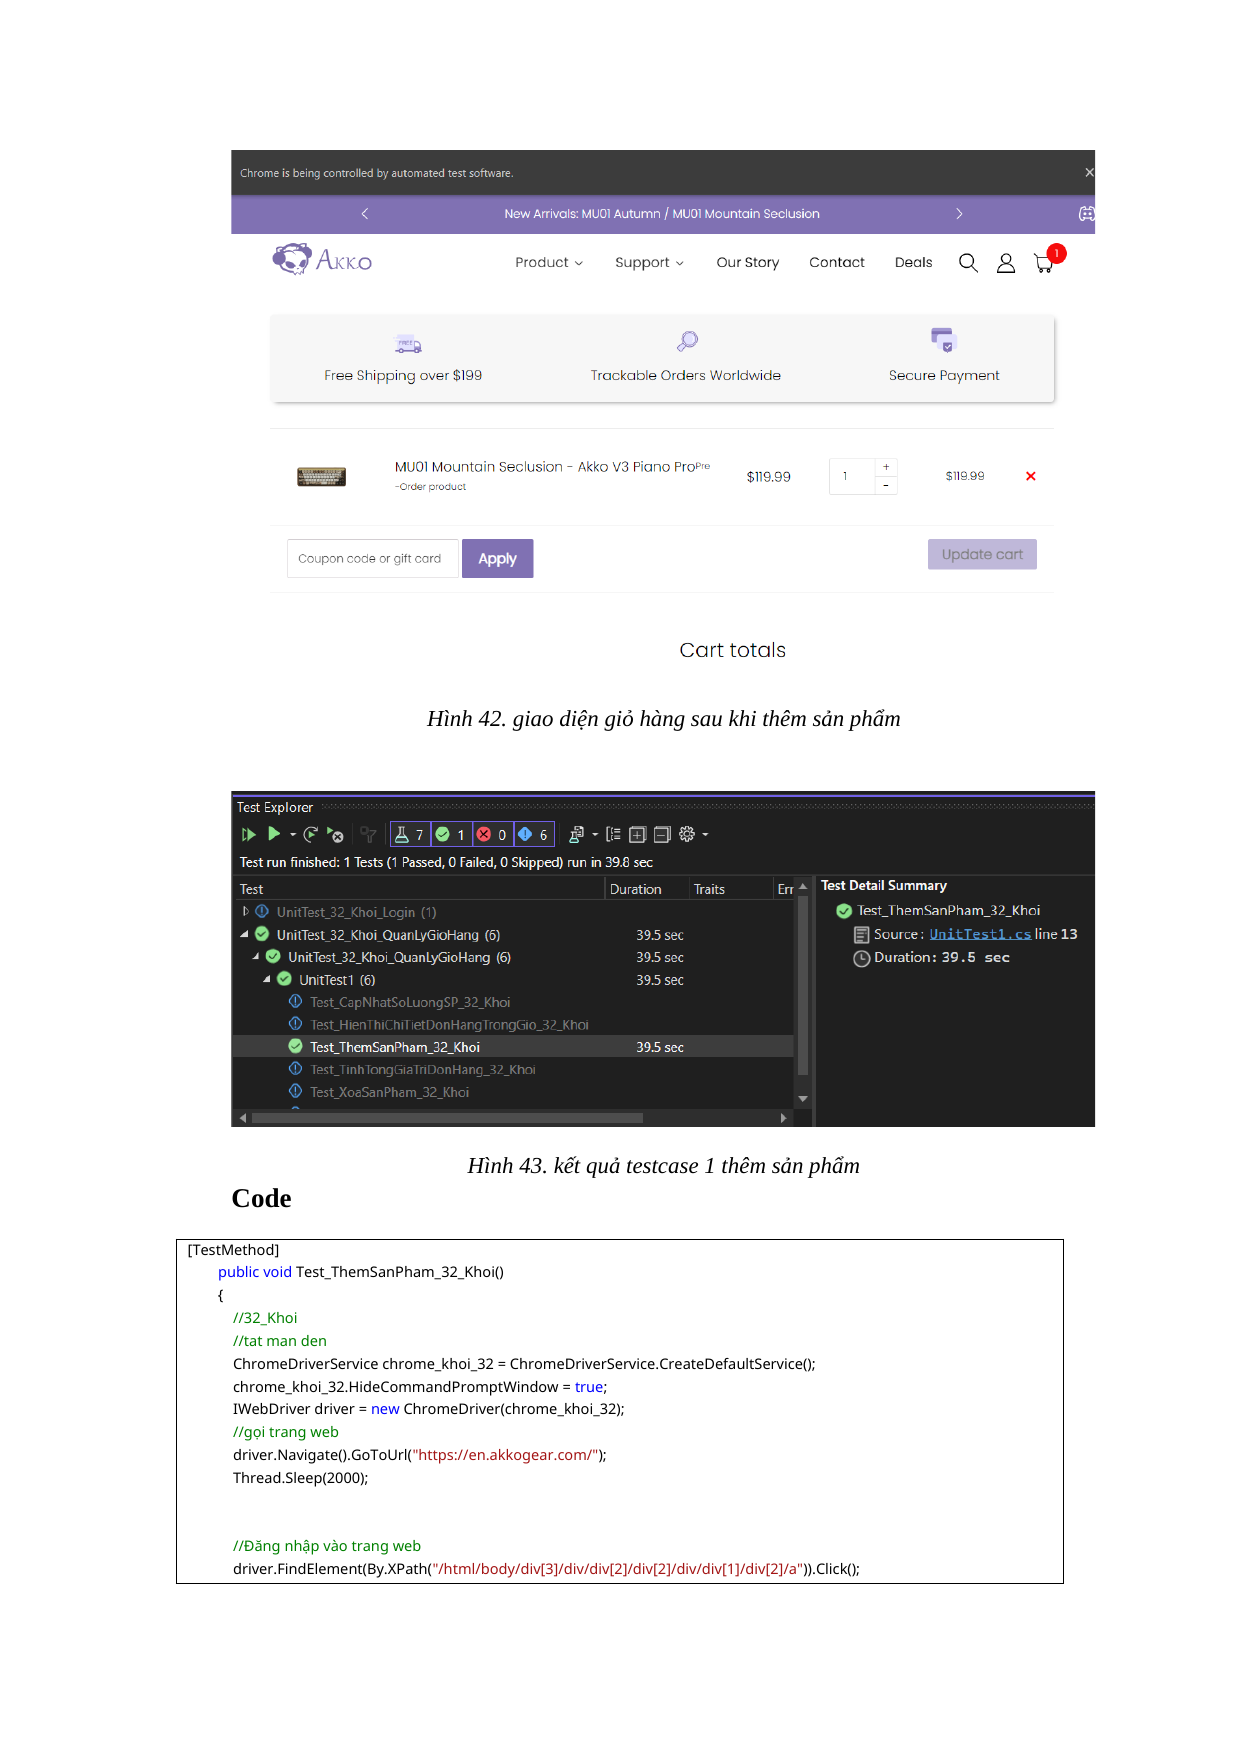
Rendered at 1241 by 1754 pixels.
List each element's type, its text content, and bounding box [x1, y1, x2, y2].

list Hình 43. kết quả testcase 1 thêm sản phẩm [275, 1152, 1053, 1178]
picture [231, 150, 1096, 680]
list Code [231, 1182, 1053, 1213]
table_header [177, 1240, 1063, 1583]
list Hình 42. giao diện giỏ hàng sau khi thêm sản phẩm [275, 704, 1053, 731]
picture [231, 791, 1096, 1127]
